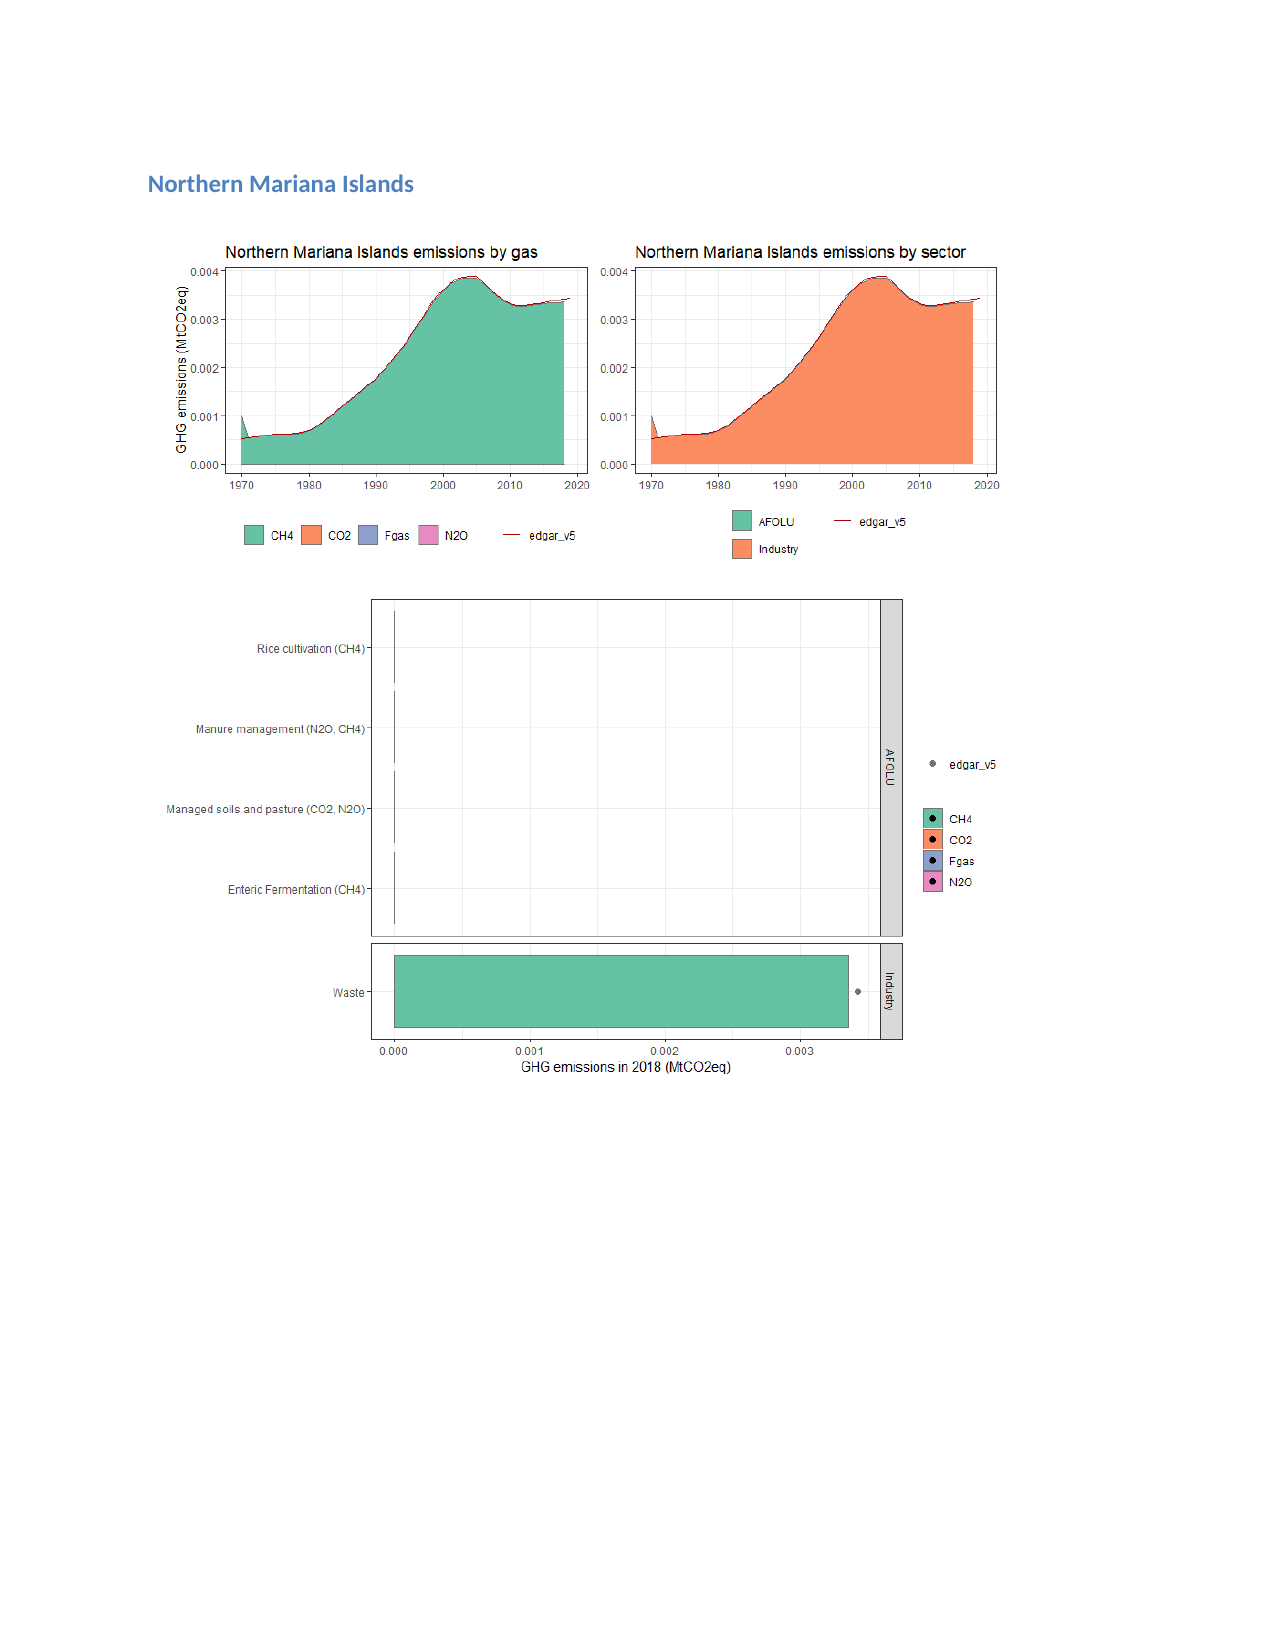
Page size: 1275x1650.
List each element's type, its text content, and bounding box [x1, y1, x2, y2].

picture [147, 217, 1023, 1093]
subtitle Northern Mariana Islands [148, 168, 1127, 199]
